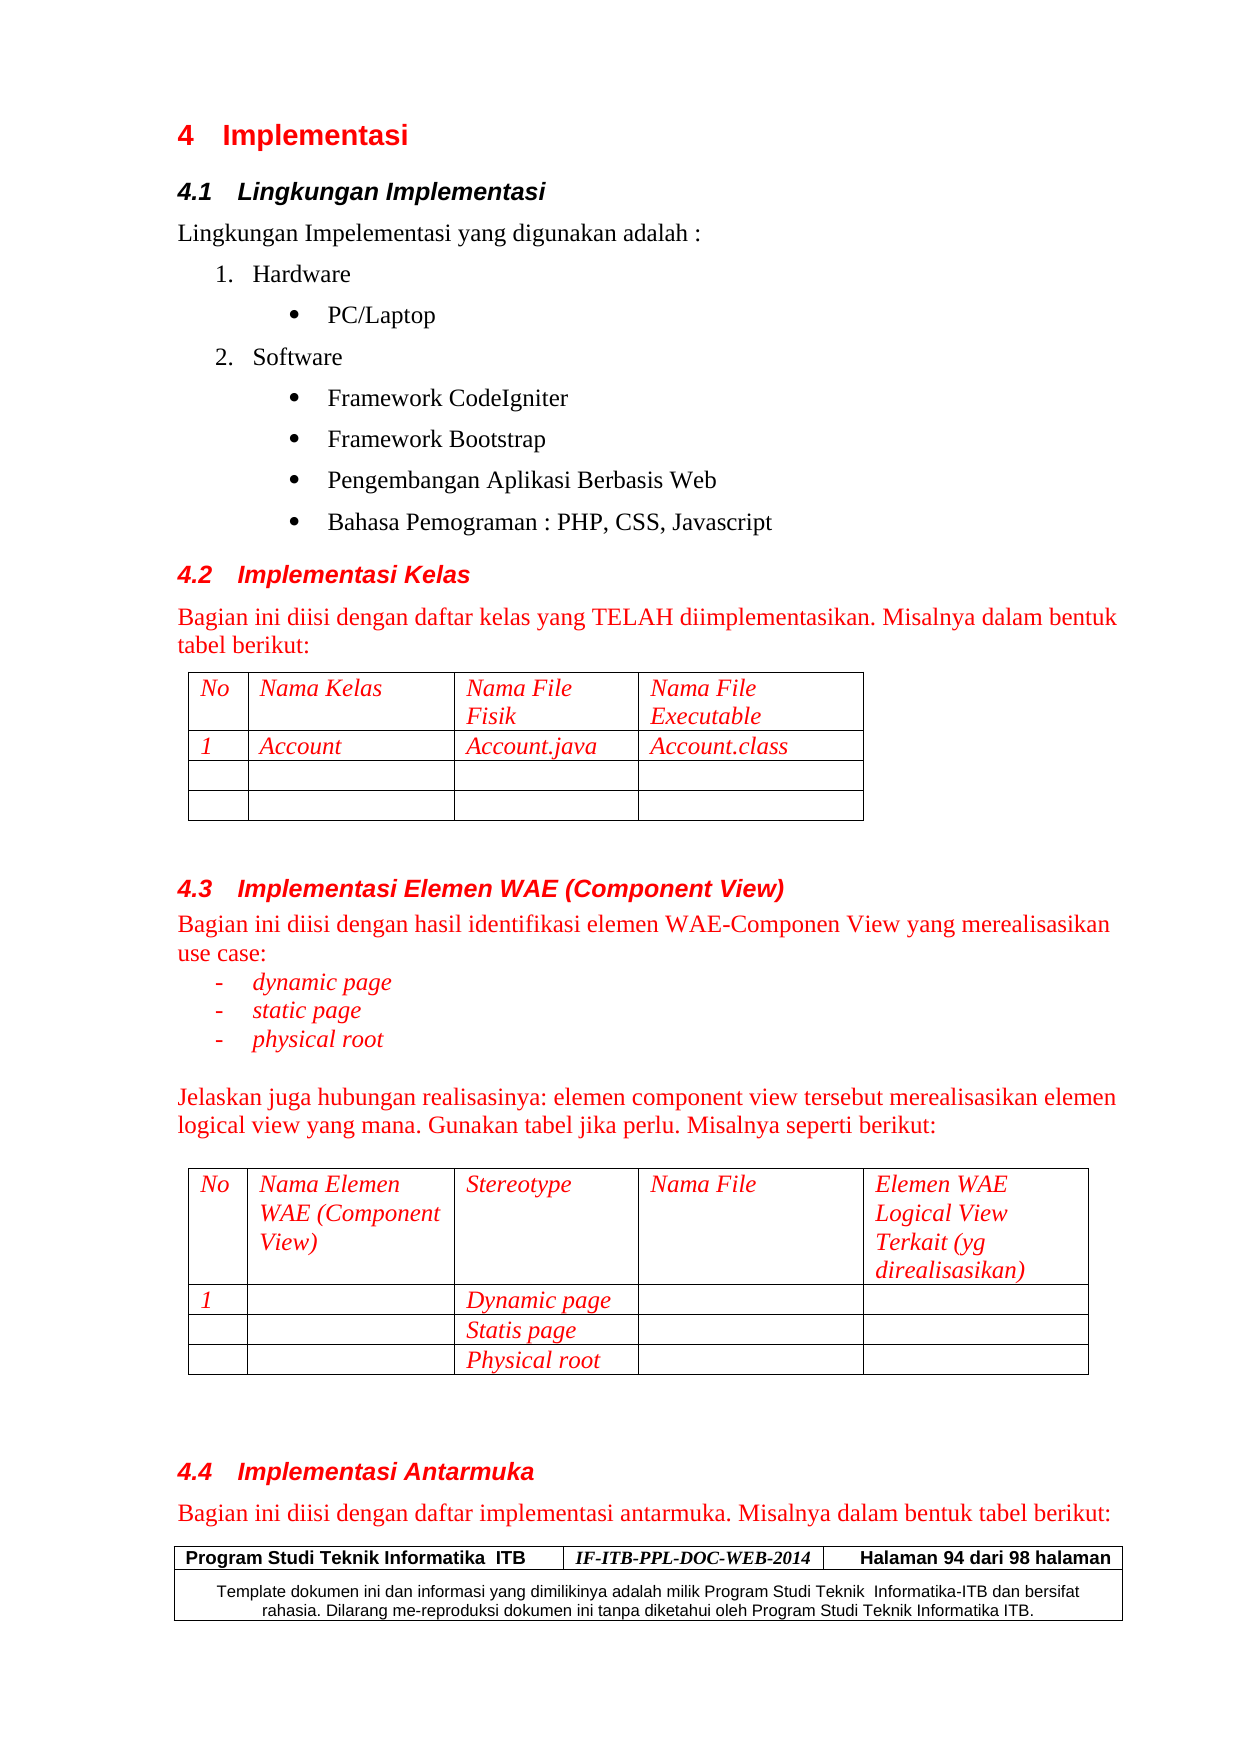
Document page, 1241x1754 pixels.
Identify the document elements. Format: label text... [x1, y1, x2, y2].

table_header No [189, 673, 248, 730]
table_cell [248, 1345, 454, 1373]
table_cell [455, 761, 638, 790]
text Bagian ini diisi dengan daftar implementasi antarmuka. Misalnya dalam bentuk tabel berikut: [177, 1498, 1122, 1527]
table_cell [189, 761, 248, 790]
table_cell Account.java [455, 731, 638, 760]
table_cell [249, 761, 454, 790]
table_header Nama Elemen WAE (Component View) [248, 1169, 454, 1284]
table_cell 1 [189, 1285, 247, 1314]
table_cell Account [249, 731, 454, 760]
subtitle Implementasi Antarmuka [177, 1457, 1122, 1486]
subtitle Implementasi Elemen WAE (Component View) [177, 874, 1122, 903]
subtitle Implementasi Kelas [177, 560, 1122, 589]
list PC/Laptop [290, 300, 1122, 329]
list Framework CodeIgniter [290, 383, 1122, 412]
list physical root [215, 1024, 1122, 1053]
table_cell [248, 1285, 454, 1314]
list Framework Bootstrap [290, 424, 1122, 453]
table_cell Dynamic page [455, 1285, 638, 1314]
subtitle Lingkungan Implementasi [177, 177, 1122, 205]
table_header Elemen WAE Logical View Terkait (yg direalisasikan) [864, 1169, 1088, 1284]
table_header Nama File Executable [639, 673, 863, 730]
table_cell [189, 1315, 247, 1344]
list static page [215, 996, 1122, 1024]
table_cell [864, 1285, 1088, 1314]
table_header Nama Kelas [249, 673, 454, 730]
table_cell Statis page [455, 1315, 638, 1344]
table_cell [455, 791, 638, 819]
table_cell 1 [189, 731, 248, 760]
text Bagian ini diisi dengan daftar kelas yang TELAH diimplementasikan. Misalnya dalam bentuk tabel berikut: [177, 602, 1122, 659]
list Bahasa Pemograman : PHP, CSS, Javascript [290, 507, 1122, 535]
table_cell [249, 791, 454, 819]
table_cell Account.class [639, 731, 863, 760]
table_header No [189, 1169, 247, 1284]
table_cell Physical root [455, 1345, 638, 1373]
text Jelaskan juga hubungan realisasinya: elemen component view tersebut merealisasikan elemen logical view yang mana. Gunakan tabel jika perlu. Misalnya seperti berikut: [177, 1082, 1122, 1139]
table_header Nama File [639, 1169, 863, 1284]
text Lingkungan Impelementasi yang digunakan adalah : [177, 218, 1122, 247]
table_cell [639, 1345, 863, 1373]
table_cell [864, 1345, 1088, 1373]
table_cell [639, 1315, 863, 1344]
text Bagian ini diisi dengan hasil identifikasi elemen WAE-Componen View yang merealisasikan use case: [177, 909, 1122, 967]
table_cell [639, 761, 863, 790]
list Hardware [215, 259, 1122, 288]
table_cell [189, 1345, 247, 1373]
subtitle Implementasi [177, 118, 1122, 152]
list Pengembangan Aplikasi Berbasis Web [290, 465, 1122, 494]
table_cell [248, 1315, 454, 1344]
table_cell [864, 1315, 1088, 1344]
table_header Stereotype [455, 1169, 638, 1284]
table_cell [189, 791, 248, 819]
table_header Nama File Fisik [455, 673, 638, 730]
list dynamic page [215, 967, 1122, 996]
table_cell [639, 1285, 863, 1314]
list Software [215, 342, 1122, 370]
table_cell [639, 791, 863, 819]
